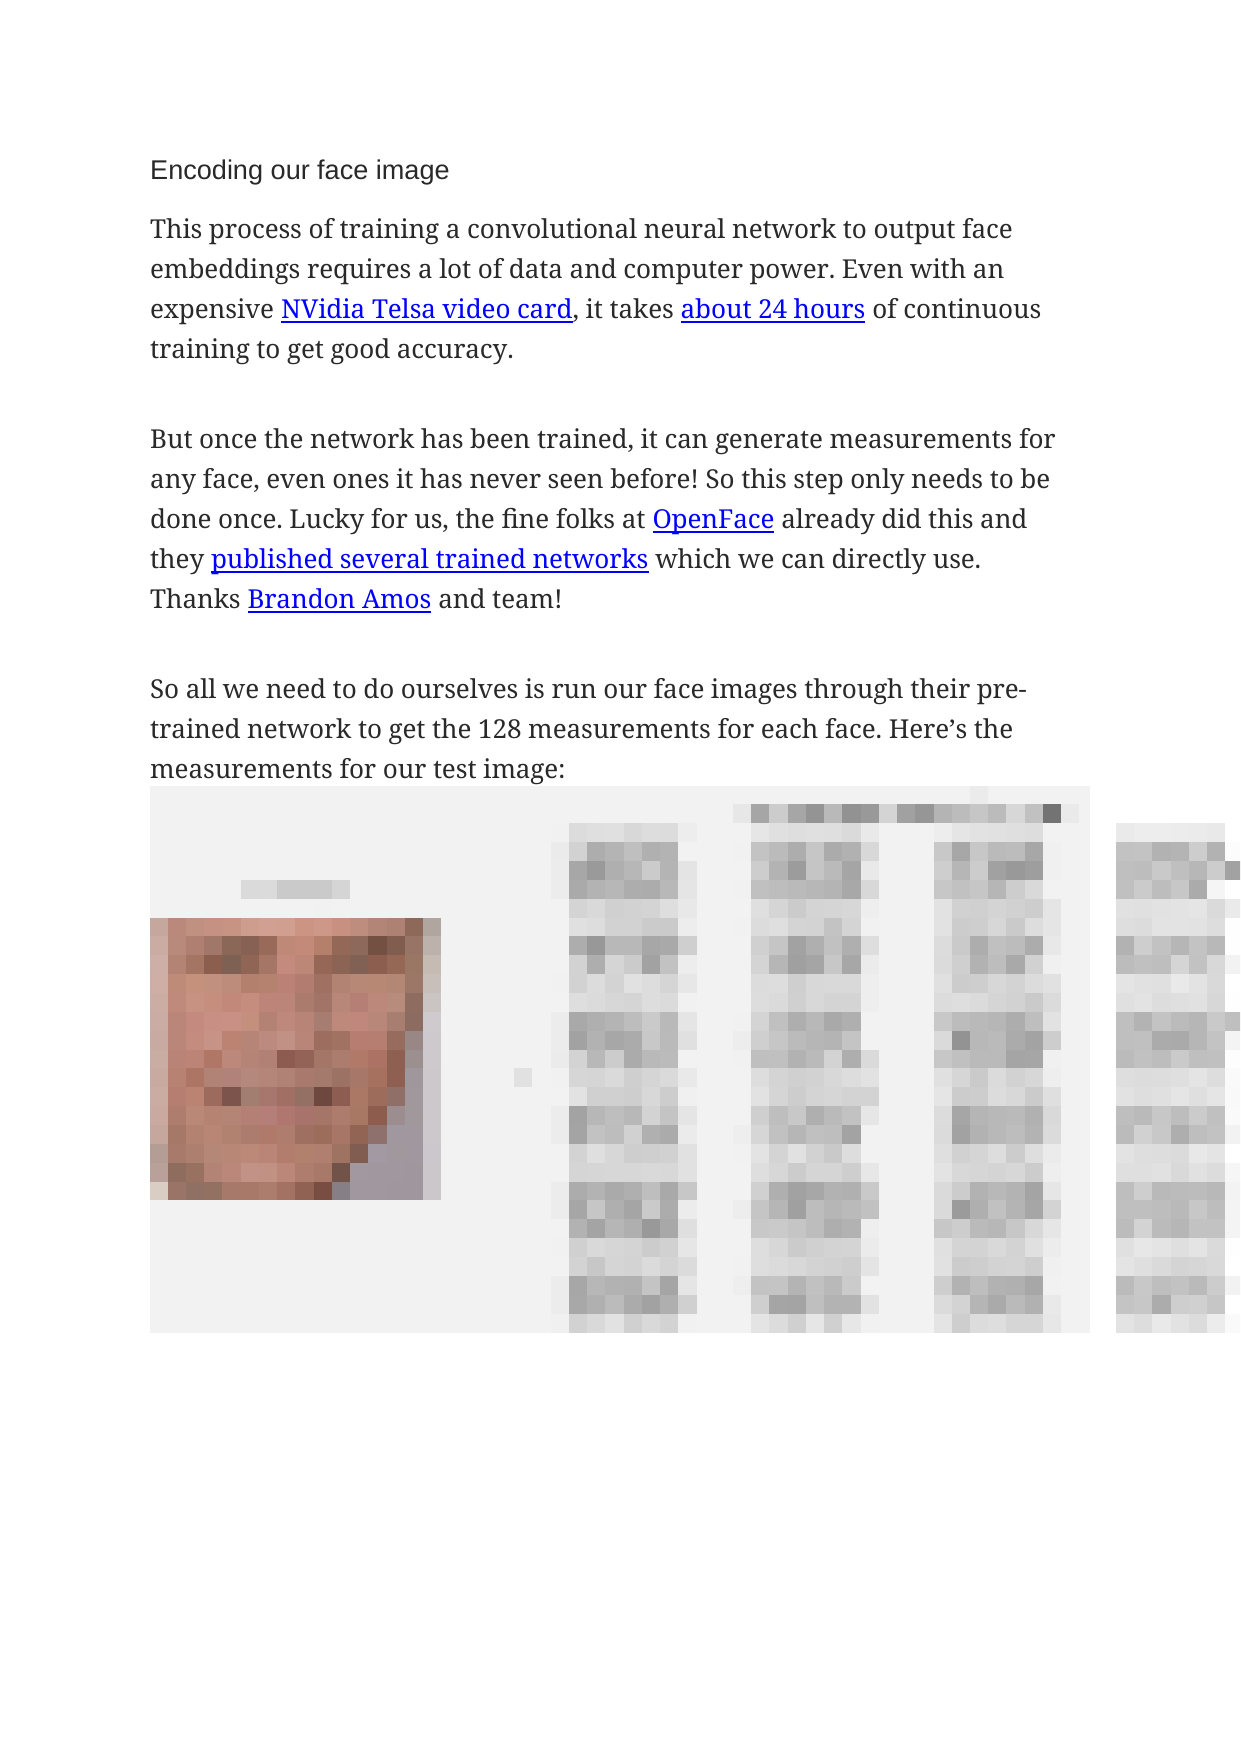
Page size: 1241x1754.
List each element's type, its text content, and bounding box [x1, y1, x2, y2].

text But once the network has been trained, it can generate measurements for any face, even ones it has never seen before! So this step only needs to be done once. Lucky for us, the fine folks at OpenFace already did this and they published several trained networks which we can directly use. Thanks Brandon Amos and team! [150, 416, 1090, 616]
text Encoding our face image [150, 150, 1090, 185]
text This process of training a convolutional neural network to output face embeddings requires a lot of data and computer power. Even with an expensive NVidia Telsa video card, it takes about 24 hours of continuous training to get good accuracy. [150, 206, 1090, 366]
text So all we need to do ourselves is run our face images through their pre-trained network to get the 128 measurements for each face. Here’s the measurements for our test image: [150, 666, 1090, 786]
picture [150, 786, 1241, 1333]
